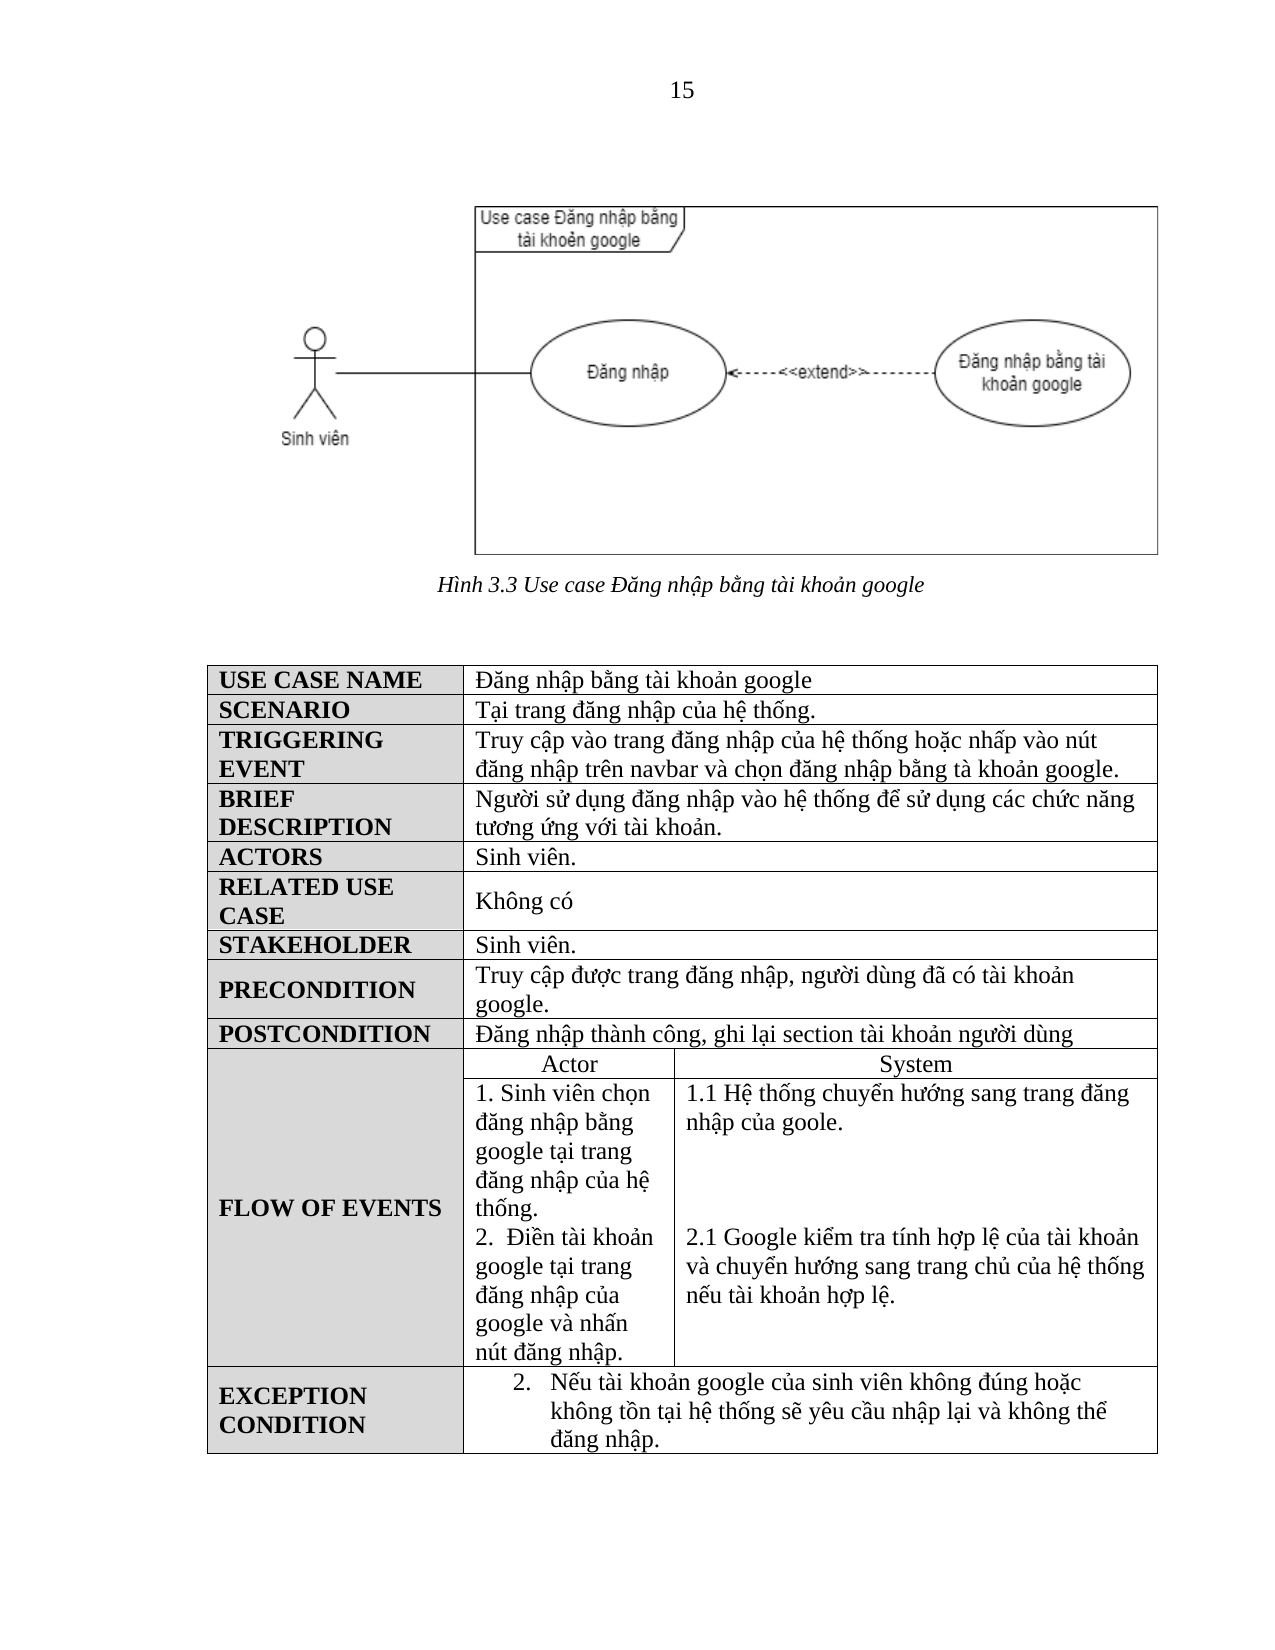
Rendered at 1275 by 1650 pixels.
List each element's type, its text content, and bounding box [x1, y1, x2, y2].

table_cell Sinh viên. [464, 842, 1157, 871]
table_header Đăng nhập bằng tài khoản google [464, 666, 1157, 694]
table_cell Người sử dụng đăng nhập vào hệ thống để sử dụng các chức năng tương ứng với tài khoản. [464, 784, 1157, 841]
table_cell STAKEHOLDER [208, 931, 463, 959]
table_cell BRIEF DESCRIPTION [208, 784, 463, 841]
table_cell Không có [464, 872, 1157, 929]
table_cell Sinh viên. [464, 931, 1157, 959]
table_cell Truy cập vào trang đăng nhập của hệ thống hoặc nhấp vào nút đăng nhập trên navbar và chọn đăng nhập bằng tà khoản google. [464, 725, 1157, 783]
table_cell TRIGGERING EVENT [208, 725, 463, 783]
table_cell ACTORS [208, 842, 463, 871]
table_cell Nếu tài khoản google của sinh viên không đúng hoặc không tồn tại hệ thống sẽ yêu cầu nhập lại và không thể đăng nhập. [464, 1367, 1157, 1453]
table_cell 1. Sinh viên chọn đăng nhập bằng google tại trang đăng nhập của hệ thống. 2. Điền tài khoản google tại trang đăng nhập của google và nhấn nút đăng nhập. [464, 1079, 674, 1366]
table_cell SCENARIO [208, 695, 463, 724]
table_header USE CASE NAME [208, 666, 463, 694]
table_cell RELATED USE CASE [208, 872, 463, 929]
table_cell Đăng nhập thành công, ghi lại section tài khoản người dùng [464, 1019, 1157, 1048]
text Hình 3.3 Use case Đăng nhập bằng tài khoản google [207, 571, 1157, 597]
table_cell Tại trang đăng nhập của hệ thống. [464, 695, 1157, 724]
table_cell POSTCONDITION [208, 1019, 463, 1048]
table_cell Truy cập được trang đăng nhập, người dùng đã có tài khoản google. [464, 960, 1157, 1018]
table_cell PRECONDITION [208, 960, 463, 1018]
table_cell System [675, 1049, 1157, 1077]
table_cell FLOW OF EVENTS [208, 1049, 463, 1366]
picture [281, 206, 1159, 555]
table_cell EXCEPTION CONDITION [208, 1367, 463, 1453]
table_cell 1.1 Hệ thống chuyển hướng sang trang đăng nhập của goole. 2.1 Google kiểm tra tính hợp lệ của tài khoản và chuyển hướng sang trang chủ của hệ thống nếu tài khoản hợp lệ. [675, 1079, 1157, 1366]
table_cell Actor [464, 1049, 674, 1077]
